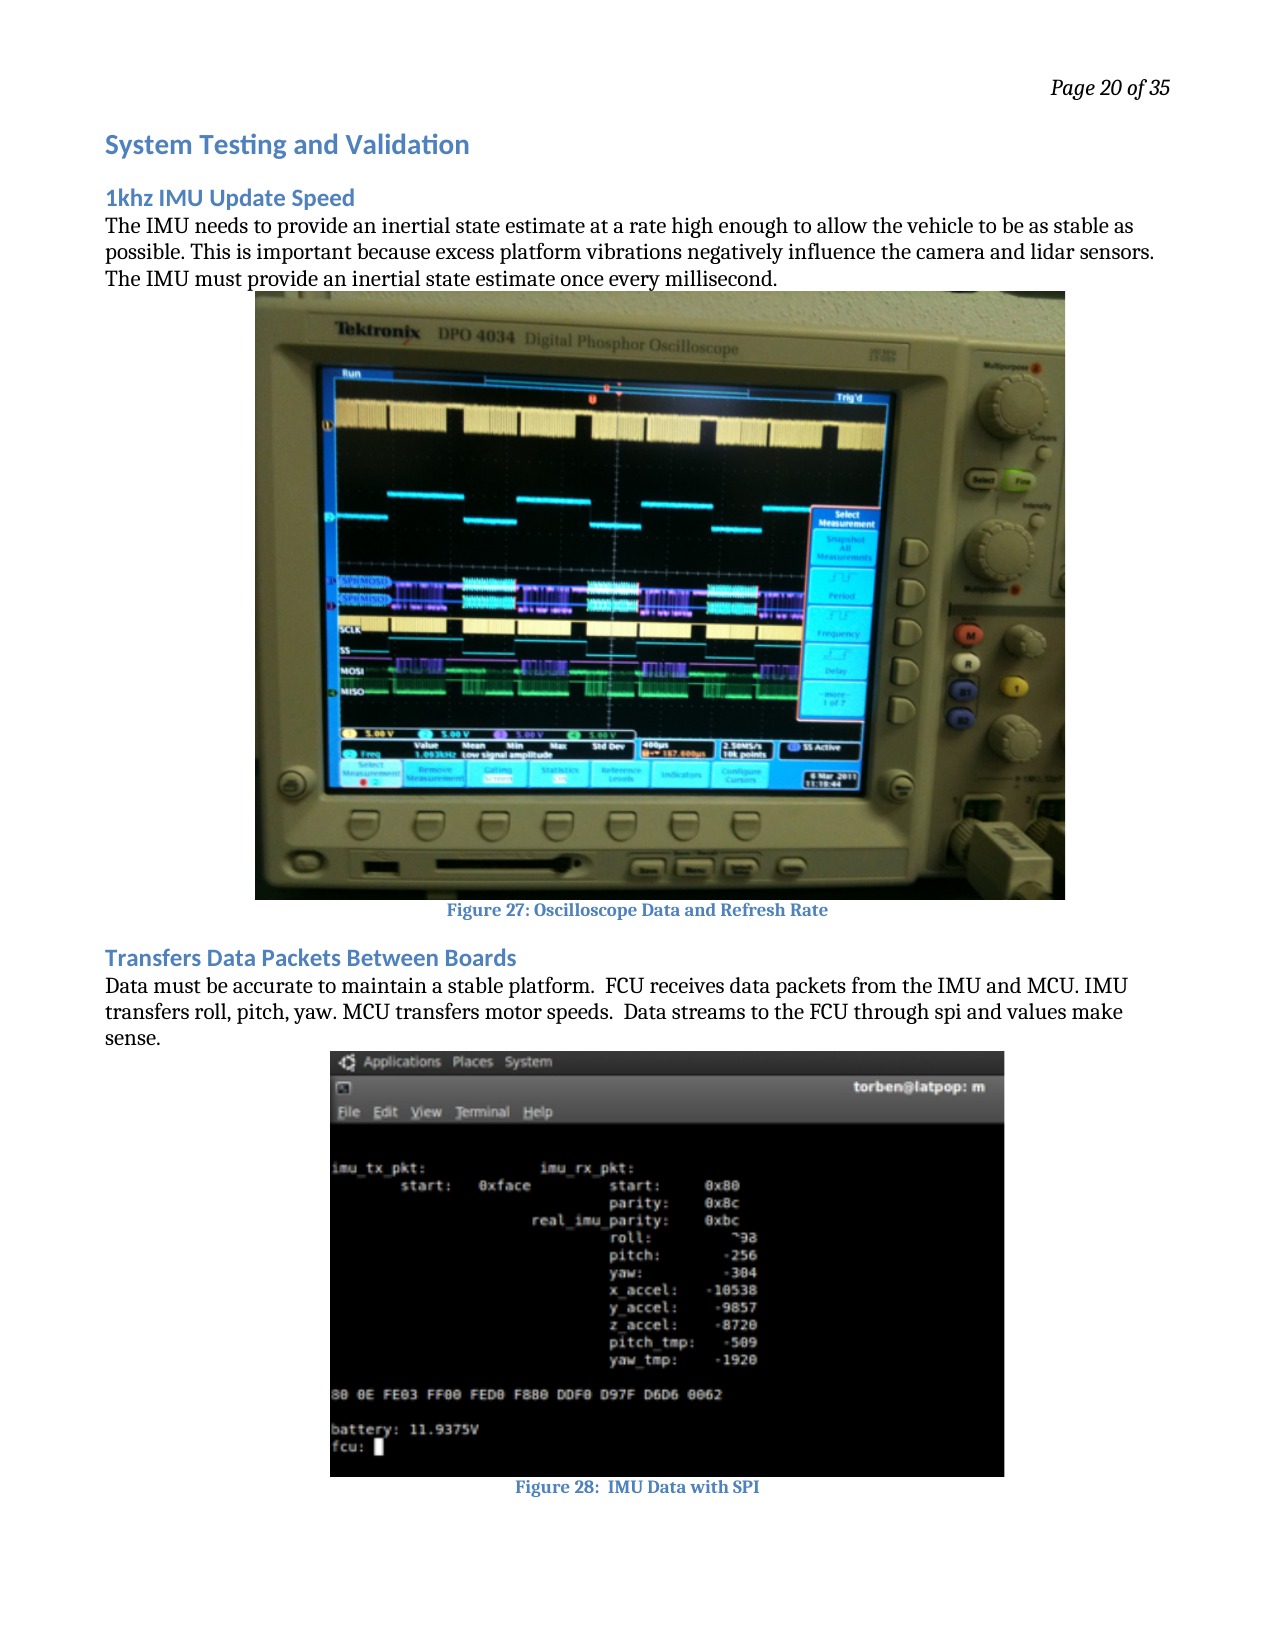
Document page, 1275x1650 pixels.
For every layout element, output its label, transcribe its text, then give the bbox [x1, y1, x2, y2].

subtitle Transfers Data Packets Between Boards [105, 942, 1170, 972]
subtitle System Testing and Validation [105, 126, 1170, 161]
picture [330, 1051, 1005, 1477]
text Data must be accurate to maintain a stable platform. FCU receives data packets from the IMU and MCU. IMU transfers roll, pitch, yaw. MCU transfers motor speeds. Data streams to the FCU through spi and values make sense. [105, 972, 1170, 1052]
subtitle 1khz IMU Update Speed [105, 182, 1170, 213]
text The IMU must provide an inertial state estimate once every millisecond. [105, 266, 1170, 292]
text The IMU needs to provide an inertial state estimate at a rate high enough to allow the vehicle to be as stable as possible. This is important because excess platform vibrations negatively influence the camera and lidar sensors. [105, 213, 1170, 266]
picture [255, 291, 1066, 900]
